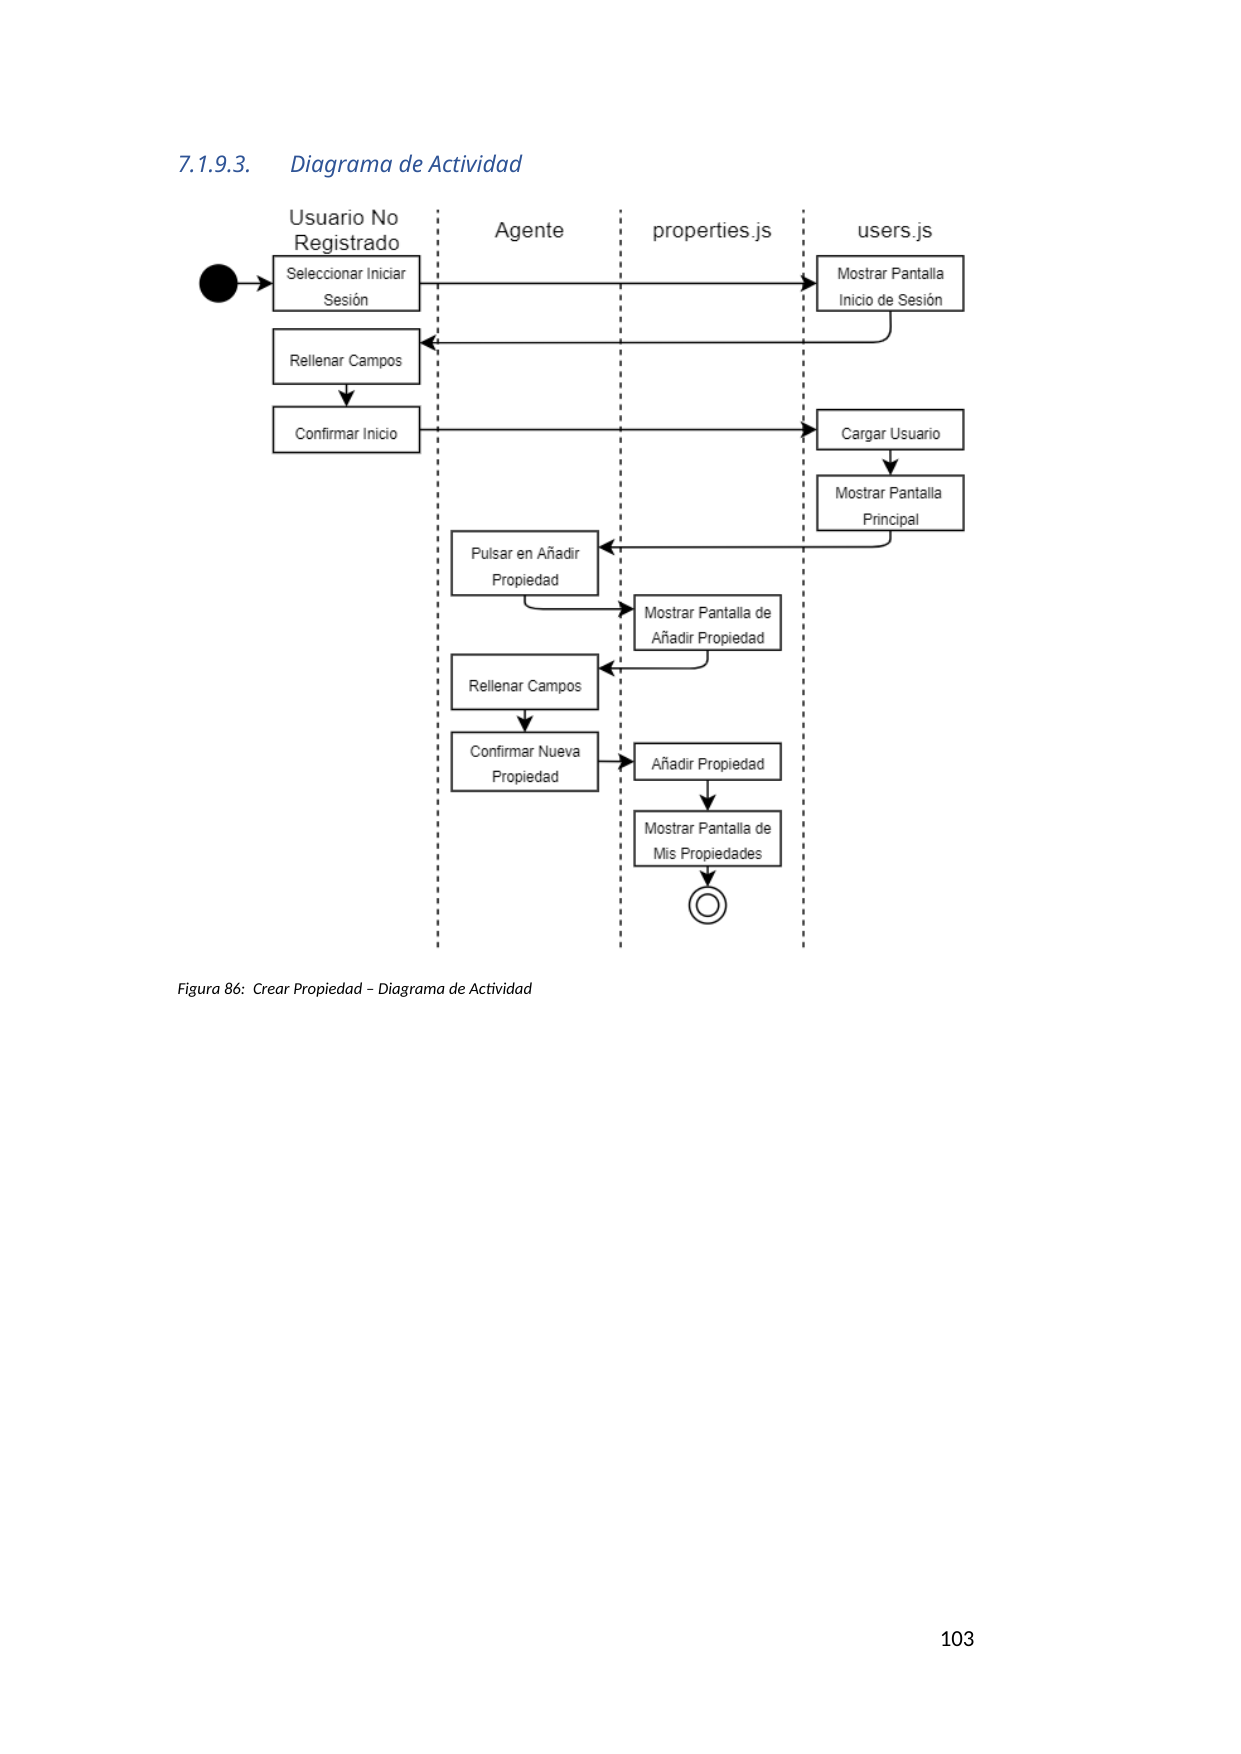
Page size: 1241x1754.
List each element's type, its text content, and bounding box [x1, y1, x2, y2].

text Figura 86: Crear Propiedad – Diagrama de Actividad [177, 978, 974, 999]
subtitle Diagrama de Actividad [177, 148, 974, 179]
picture [177, 206, 975, 960]
